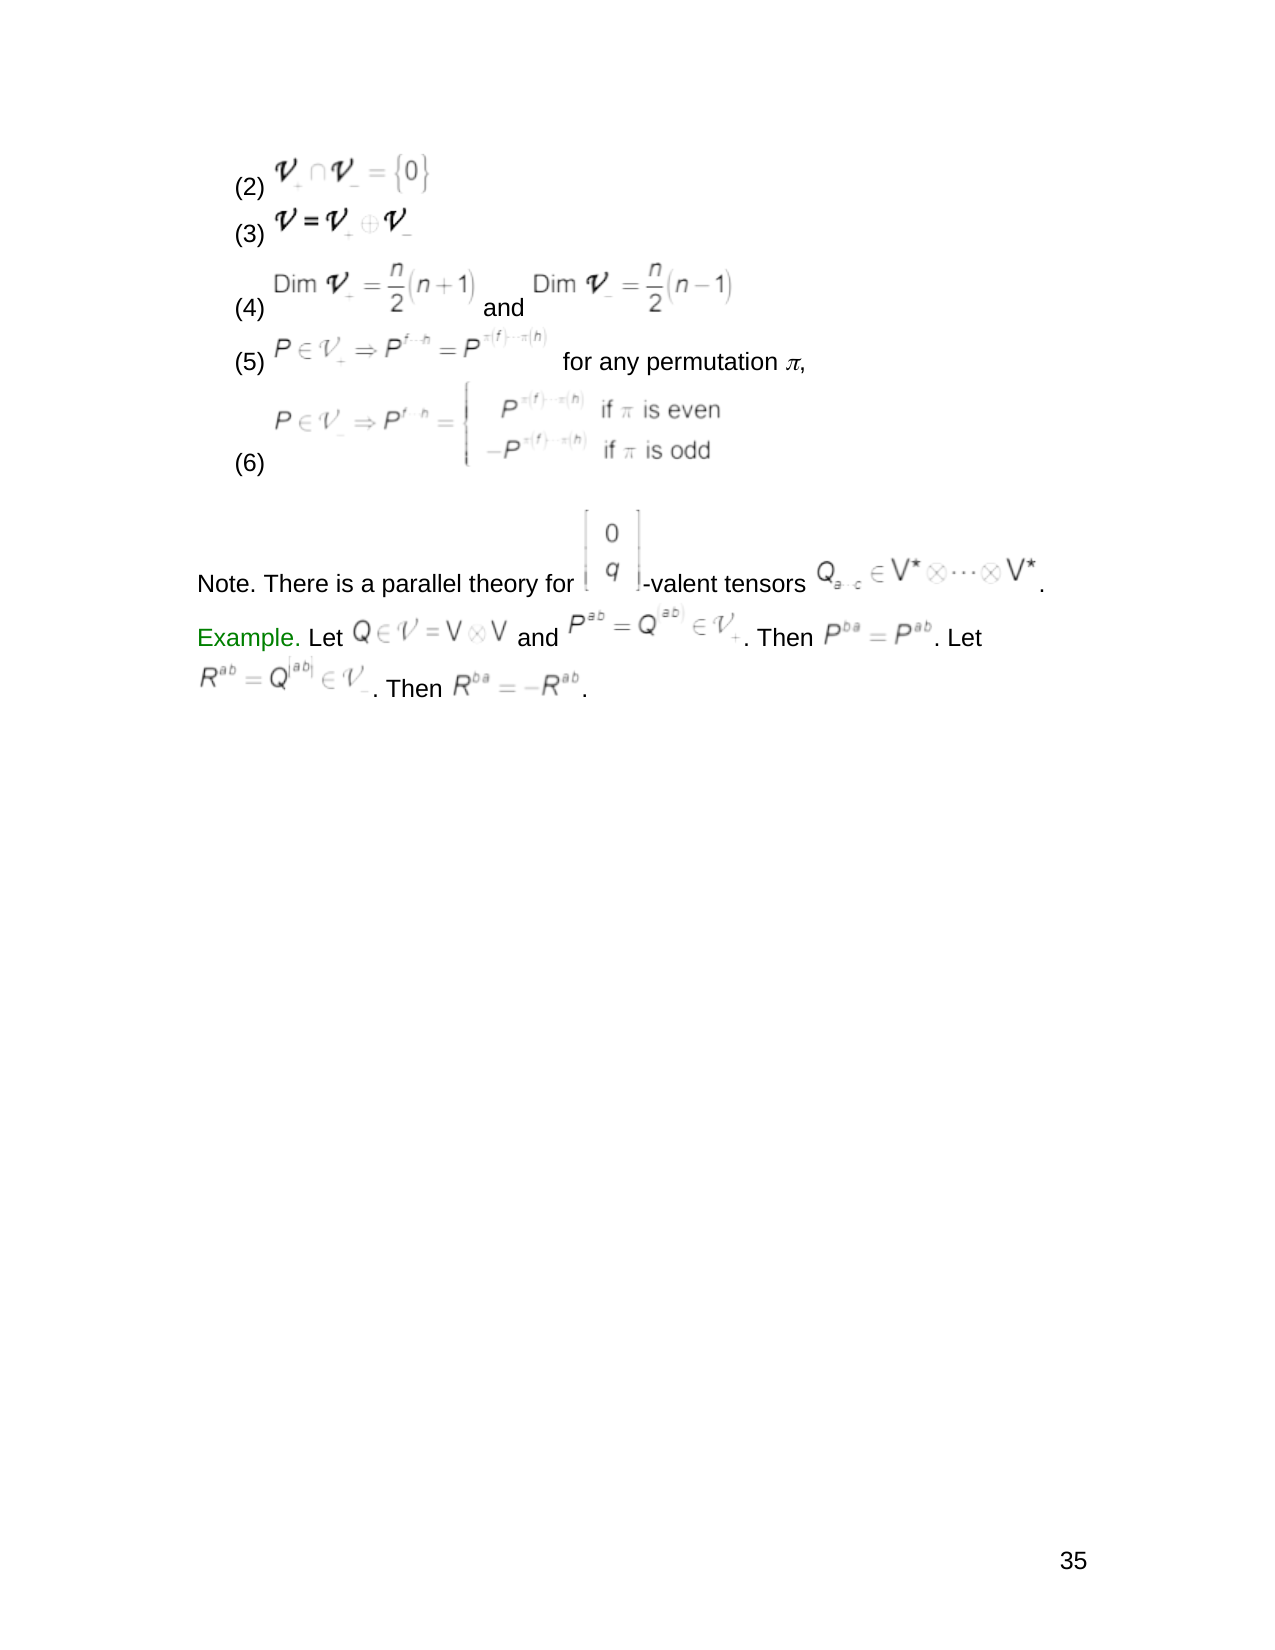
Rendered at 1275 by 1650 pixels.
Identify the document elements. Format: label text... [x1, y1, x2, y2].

list for any permutation , [234, 322, 1087, 376]
text Example. Let and . Then . Let . Then . [197, 598, 1087, 703]
text Note. There is a parallel theory for -valent tensors . [197, 505, 1087, 598]
list and [234, 248, 1087, 322]
